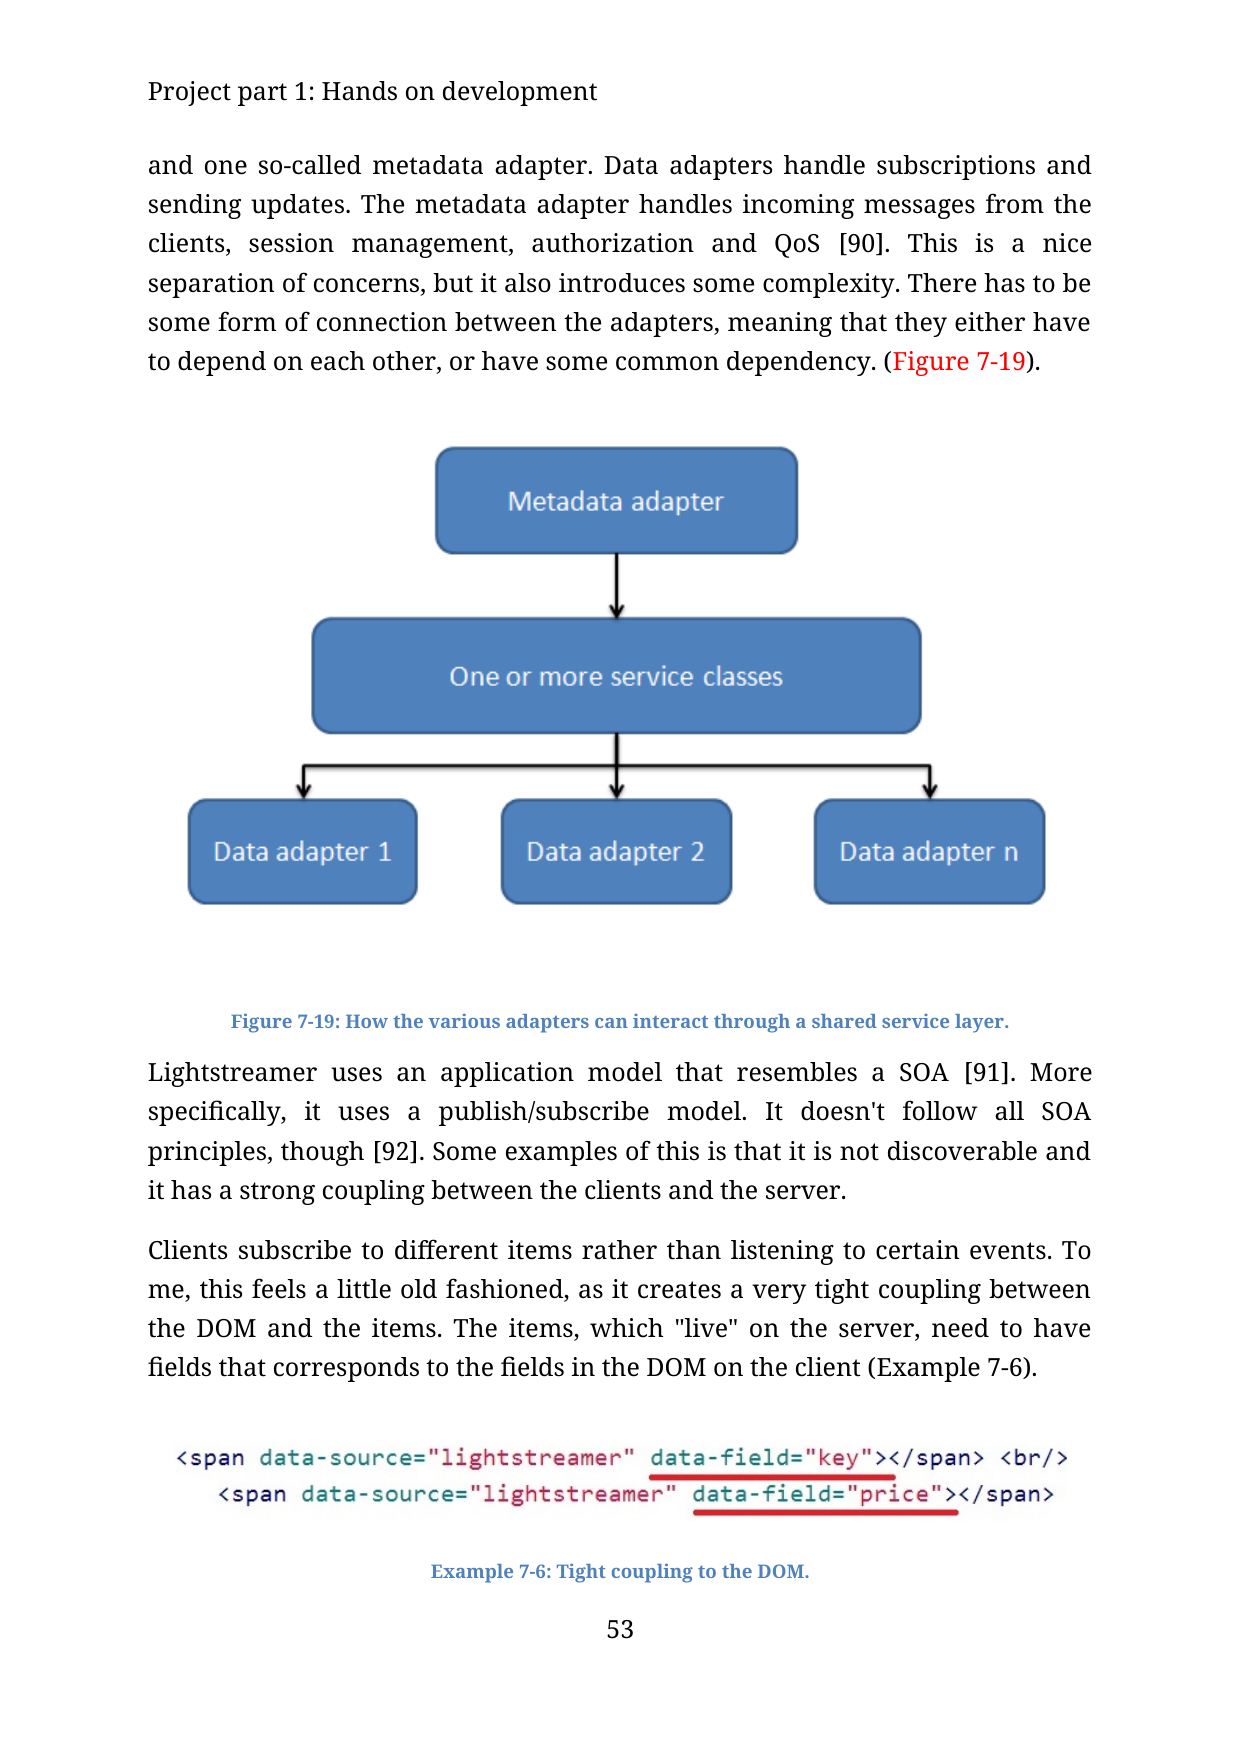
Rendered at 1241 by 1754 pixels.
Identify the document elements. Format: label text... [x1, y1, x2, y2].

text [148, 148, 1092, 378]
picture [152, 403, 1088, 983]
text Lightstreamer uses an application model that resembles a SOA [91]. More specifically, it uses a publish/subscribe model. It doesn't follow all SOA principles, though [92]. Some examples of this is that it is not discoverable and it has a strong coupling between the clients and the server. [148, 1055, 1092, 1206]
picture [173, 1410, 1068, 1532]
